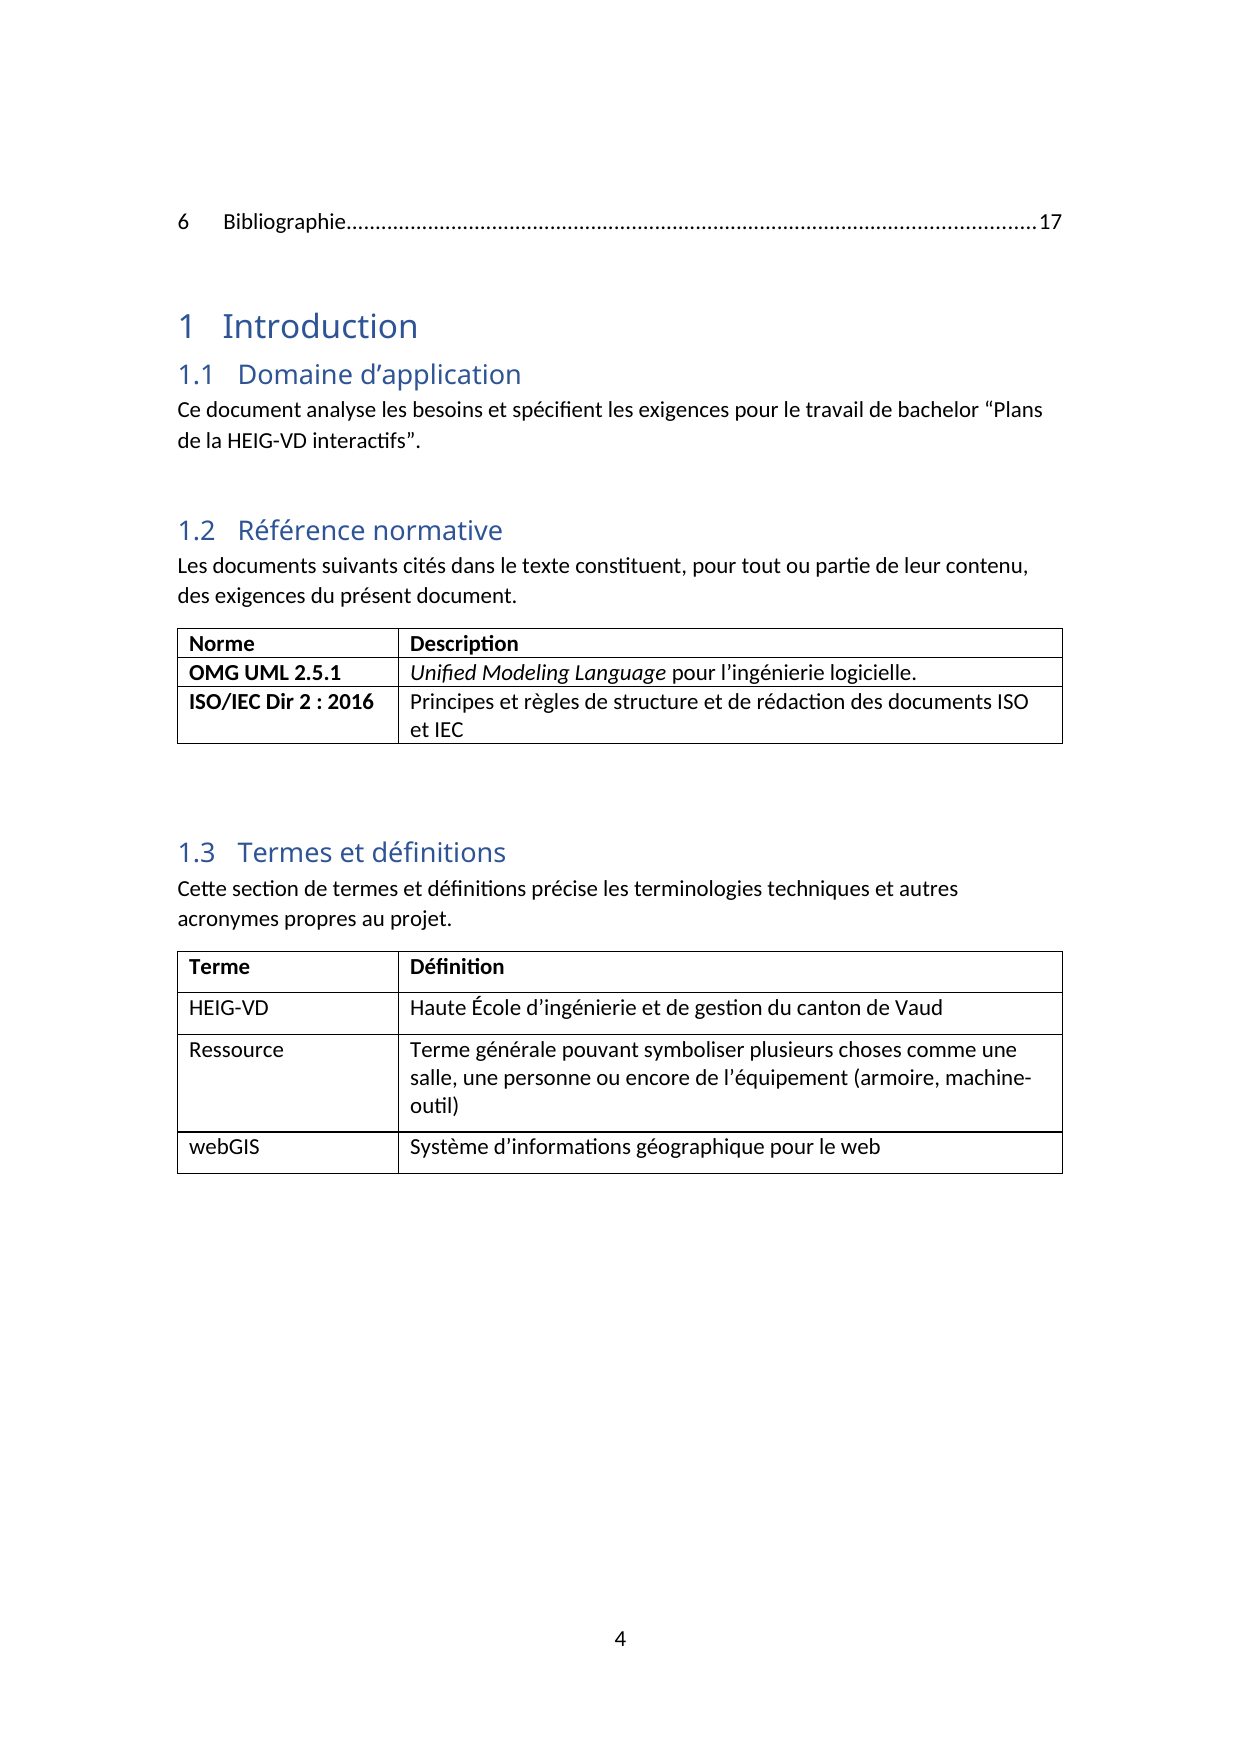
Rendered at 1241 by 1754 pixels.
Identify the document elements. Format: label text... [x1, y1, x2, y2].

table_cell Haute École d’ingénierie et de gestion du canton de Vaud [399, 993, 1062, 1034]
table_cell Ressource [178, 1035, 398, 1131]
table_cell Terme générale pouvant symboliser plusieurs choses comme une salle, une personne ou encore de l’équipement (armoire, machine-outil) [399, 1035, 1062, 1131]
subtitle Domaine d’application [177, 356, 1063, 393]
table_cell Système d’informations géographique pour le web [399, 1133, 1062, 1173]
table_header Définition [399, 952, 1062, 992]
subtitle Termes et définitions [177, 834, 1063, 871]
table_cell Principes et règles de structure et de rédaction des documents ISO et IEC [399, 687, 1062, 743]
subtitle Introduction [177, 303, 1063, 348]
text Ce document analyse les besoins et spécifient les exigences pour le travail de bachelor “Plans de la HEIG-VD interactifs”. [177, 396, 1063, 454]
subtitle Référence normative [177, 511, 1063, 548]
table_cell Unified Modeling Language pour l’ingénierie logicielle. [399, 658, 1062, 686]
table_cell ISO/IEC Dir 2 : 2016 [178, 687, 398, 743]
table_header Terme [178, 952, 398, 992]
table_cell webGIS [178, 1133, 398, 1173]
table_cell OMG UML 2.5.1 [178, 658, 398, 686]
text Cette section de termes et définitions précise les terminologies techniques et autres acronymes propres au projet. [177, 874, 1063, 932]
table_header Norme [178, 629, 398, 657]
text Les documents suivants cités dans le texte constituent, pour tout ou partie de leur contenu, des exigences du présent document. [177, 551, 1063, 609]
table_cell HEIG-VD [178, 993, 398, 1034]
table_header Description [399, 629, 1062, 657]
